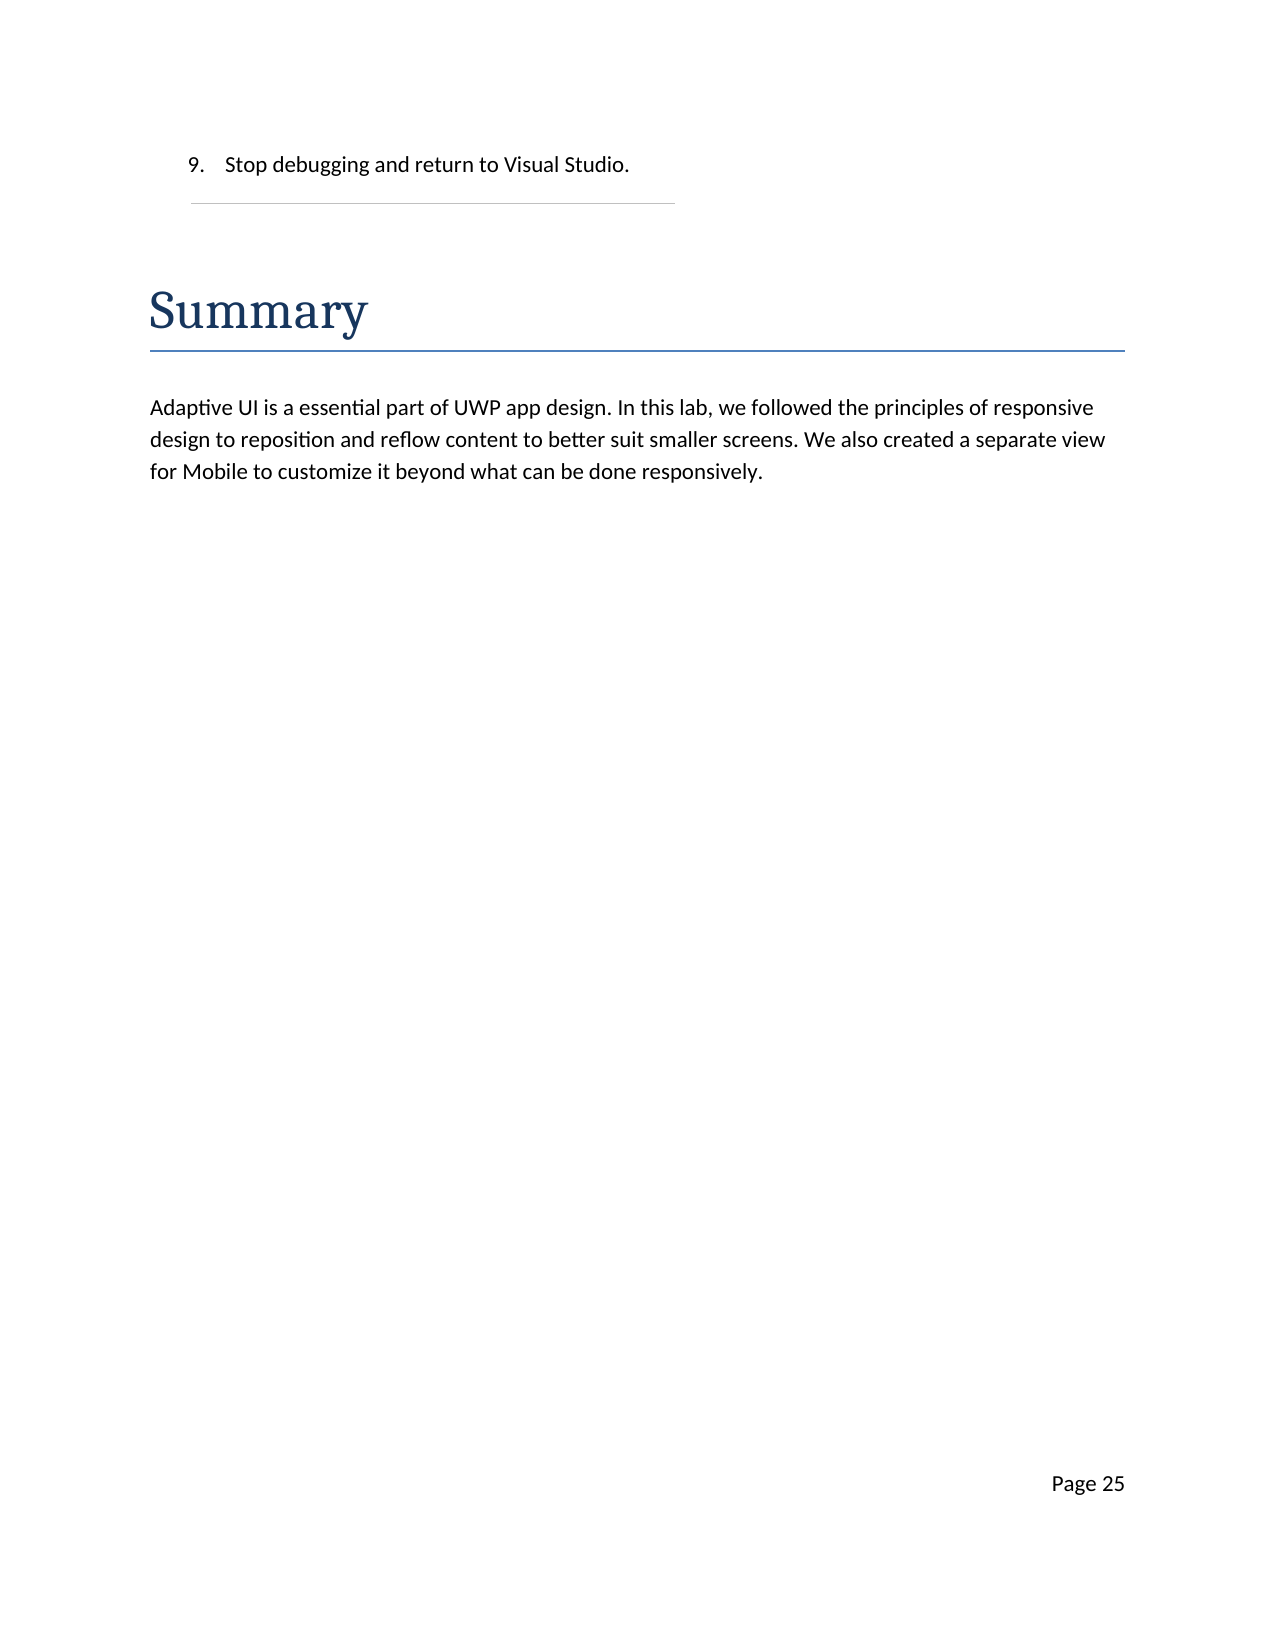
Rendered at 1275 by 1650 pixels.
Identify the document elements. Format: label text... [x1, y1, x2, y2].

text Stop debugging and return to Visual Studio. [187, 150, 1125, 178]
text Adaptive UI is a essential part of UWP app design. In this lab, we followed the principles of responsive design to reposition and reflow content to better suit smaller screens. We also created a separate view for Mobile to customize it beyond what can be done responsively. [150, 393, 1125, 485]
